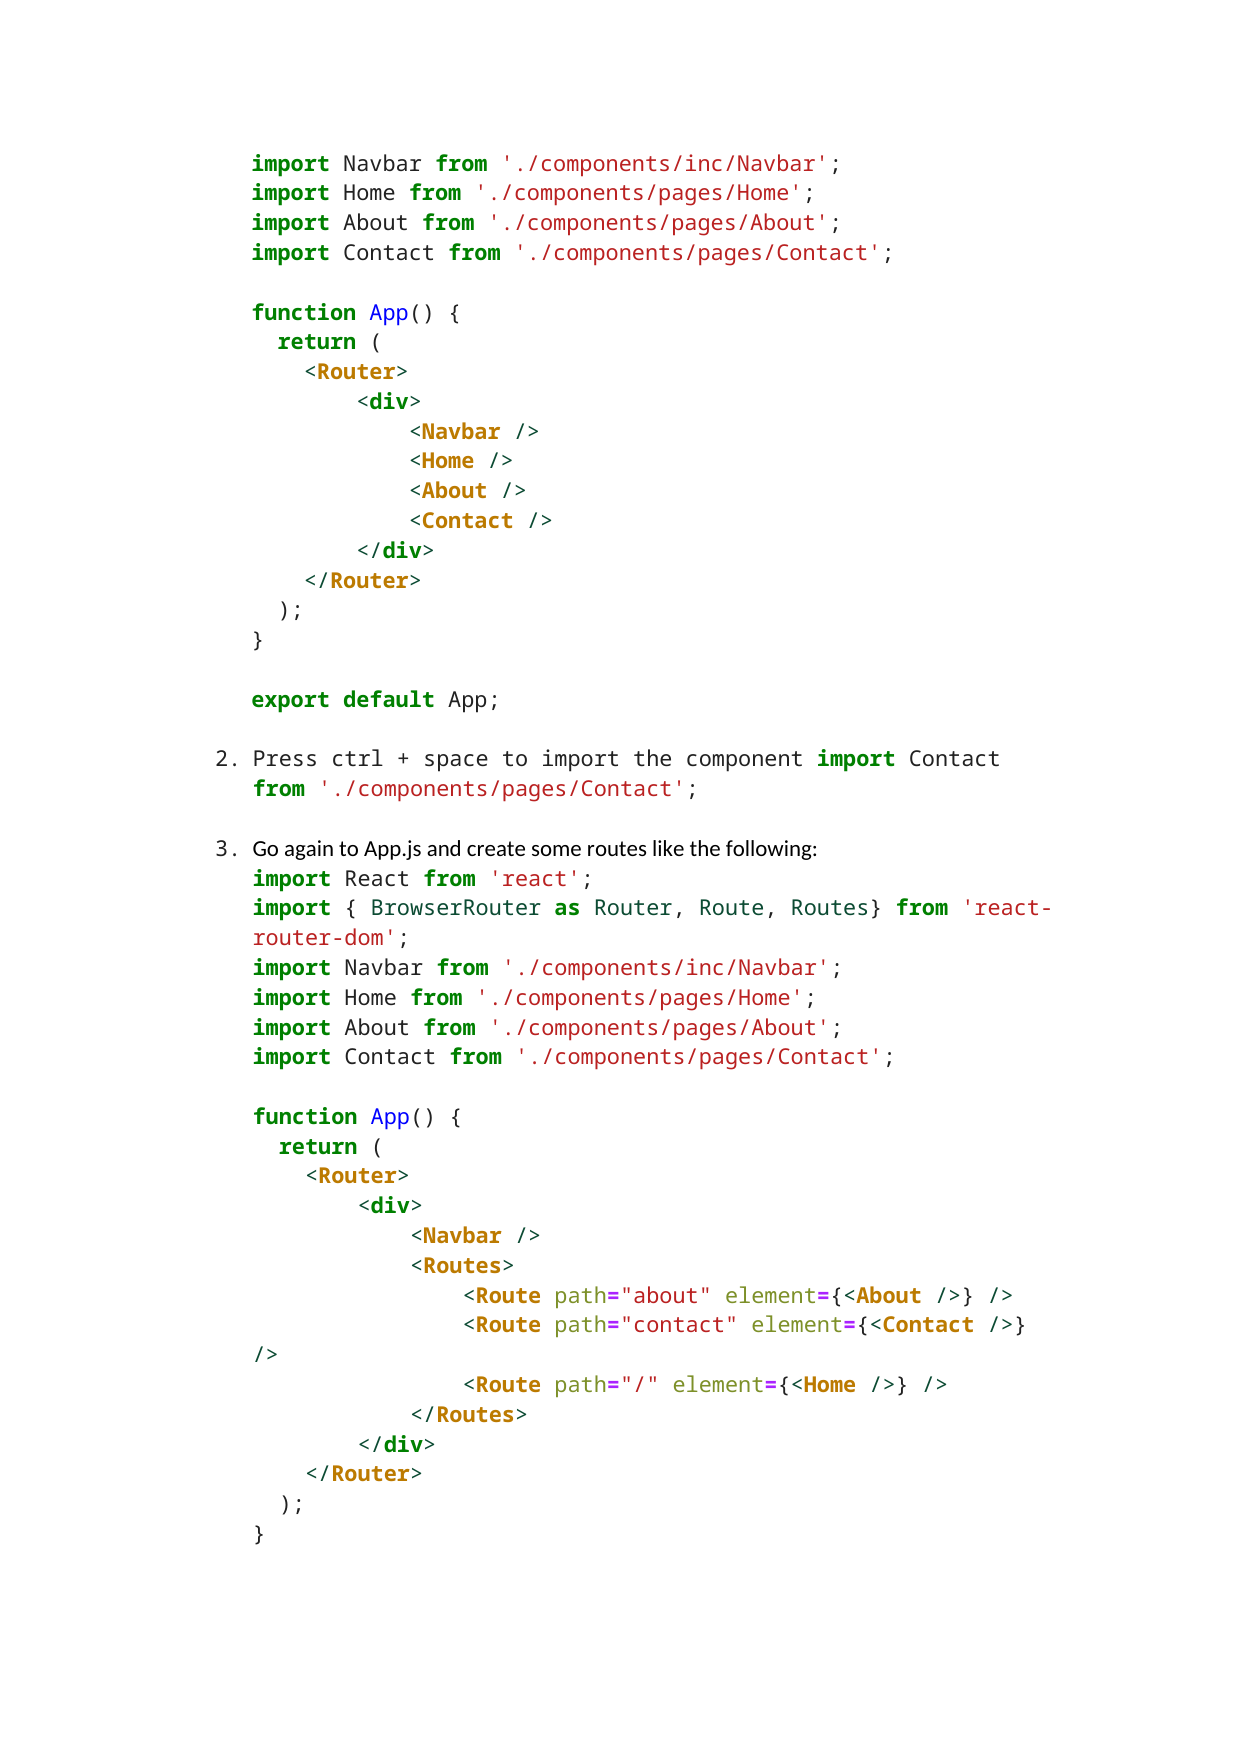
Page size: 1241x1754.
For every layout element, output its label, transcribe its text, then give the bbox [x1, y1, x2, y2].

text <Router> [251, 356, 1063, 386]
list Go again to App.js and create some routes like the following: [215, 833, 1063, 863]
text ); [251, 594, 1063, 624]
text <Home /> [251, 446, 1063, 475]
text <Route path="/" element={<Home />} /> [252, 1369, 1063, 1399]
text function App() { [252, 1101, 1063, 1131]
text import Home from './components/pages/Home'; [251, 177, 1063, 207]
text <Route path="contact" element={<Contact />} /> [252, 1309, 1063, 1369]
text return ( [252, 1131, 1063, 1161]
text <div> [251, 386, 1063, 416]
text import Contact from './components/pages/Contact'; [251, 237, 1063, 267]
text <Router> [252, 1161, 1063, 1190]
text function App() { [251, 297, 1063, 326]
text export default App; [251, 684, 1063, 714]
text <Navbar /> [251, 416, 1063, 446]
text <Routes> [252, 1250, 1063, 1280]
text } [252, 1518, 1063, 1548]
text <Navbar /> [252, 1220, 1063, 1250]
text </Routes> [252, 1399, 1063, 1429]
text import Navbar from './components/inc/Navbar'; [252, 952, 1063, 982]
text </div> [252, 1429, 1063, 1458]
text <Contact /> [251, 505, 1063, 535]
text import Contact from './components/pages/Contact'; [252, 1041, 1063, 1071]
text import { BrowserRouter as Router, Route, Routes} from 'react-router-dom'; [252, 892, 1063, 952]
text } [251, 624, 1063, 654]
text import About from './components/pages/About'; [251, 207, 1063, 237]
text import About from './components/pages/About'; [252, 1012, 1063, 1041]
text import Home from './components/pages/Home'; [252, 982, 1063, 1012]
text <About /> [251, 475, 1063, 505]
list Press ctrl + space to import the component import Contact from './components/pages/Contact'; [215, 743, 1063, 803]
text </div> [251, 535, 1063, 565]
text return ( [251, 326, 1063, 356]
text <div> [252, 1190, 1063, 1220]
text </Router> [251, 565, 1063, 594]
text <Route path="about" element={<About />} /> [252, 1280, 1063, 1309]
text import React from 'react'; [252, 863, 1063, 892]
text import Navbar from './components/inc/Navbar'; [251, 148, 1063, 177]
text ); [252, 1488, 1063, 1518]
text </Router> [252, 1458, 1063, 1488]
